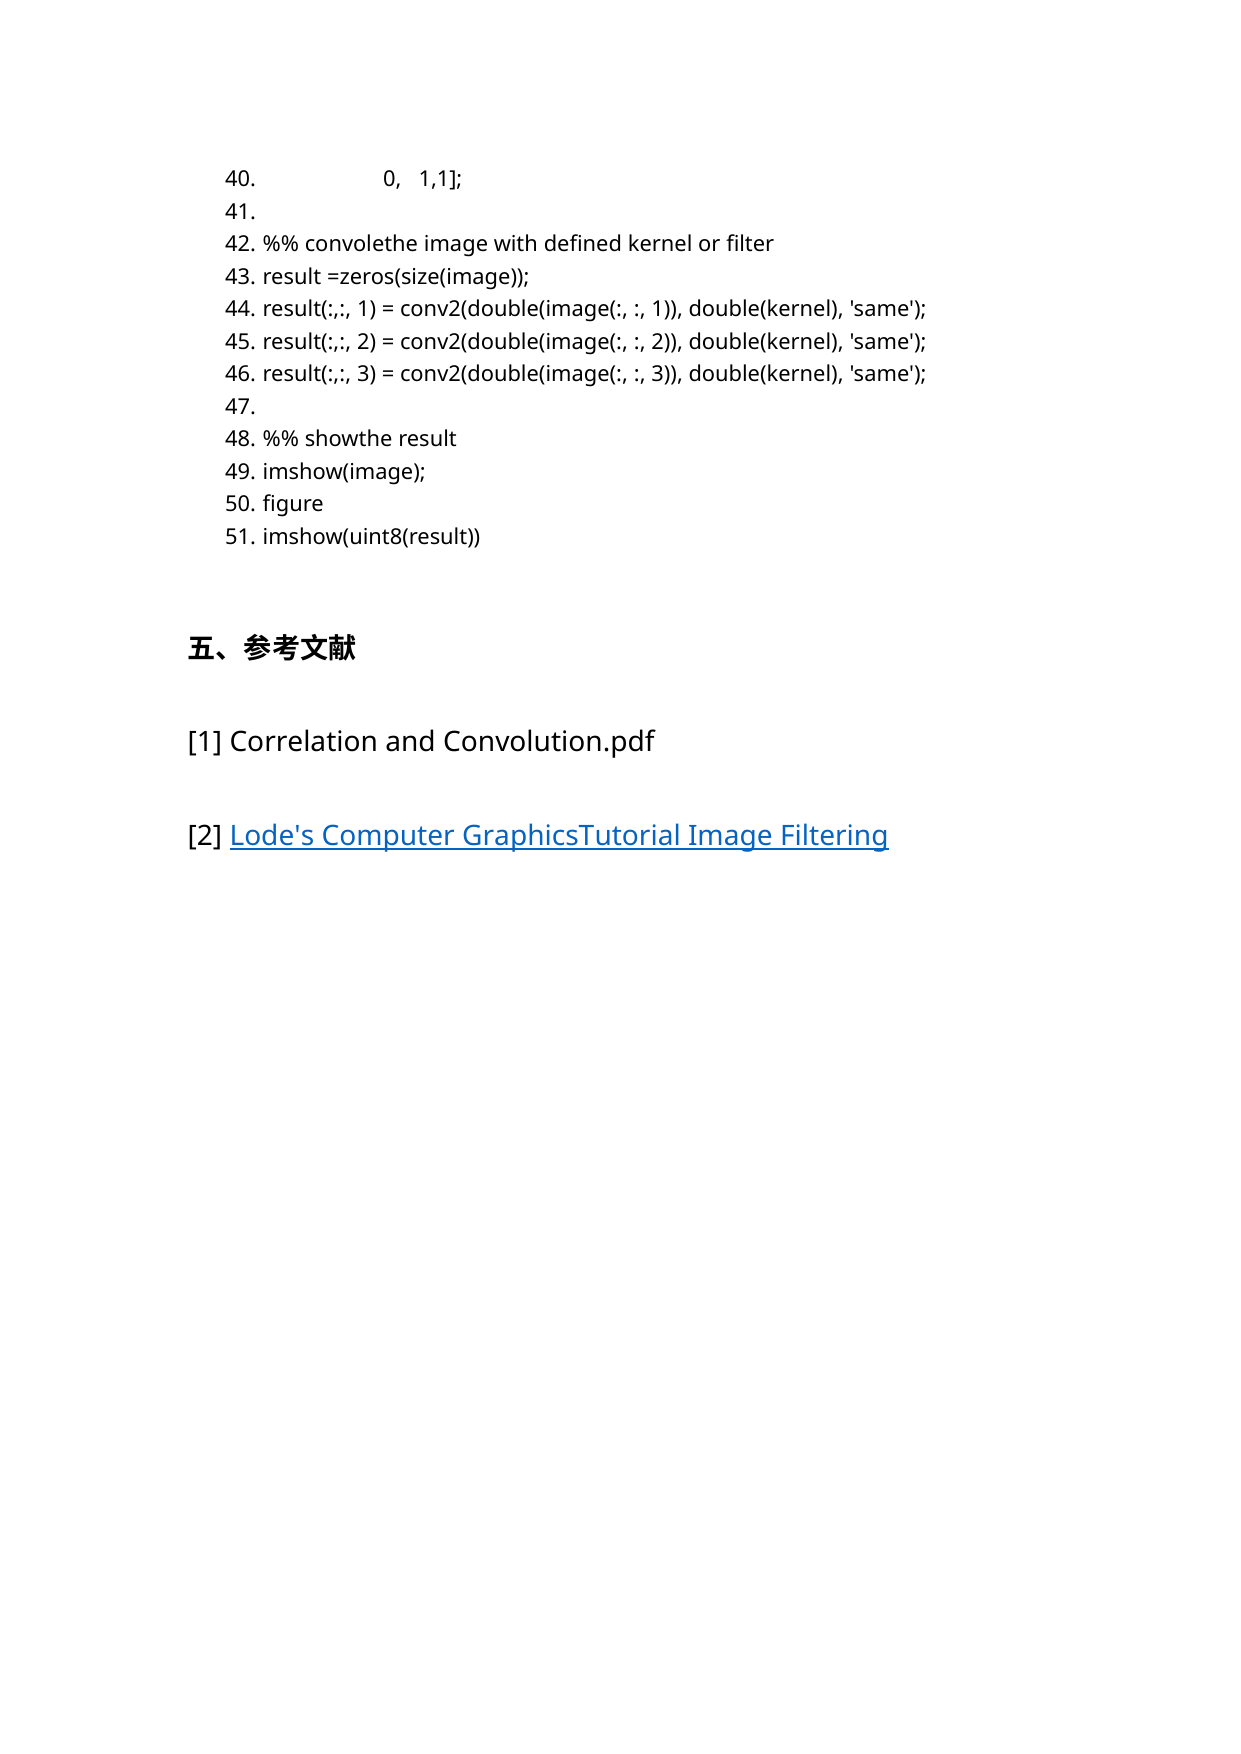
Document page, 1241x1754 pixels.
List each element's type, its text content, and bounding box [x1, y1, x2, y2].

list %% showthe result [225, 422, 1053, 454]
list result(:,:, 1) = conv2(double(image(:, :, 1)), double(kernel), 'same'); [225, 292, 1053, 324]
list %% convolethe image with defined kernel or filter [225, 227, 1053, 259]
text [2] Lode's Computer GraphicsTutorial Image Filtering [187, 802, 1053, 867]
list imshow(uint8(result)) [225, 519, 1053, 552]
text [1] Correlation and Convolution.pdf [187, 708, 1053, 773]
list result(:,:, 3) = conv2(double(image(:, :, 3)), double(kernel), 'same'); [225, 357, 1053, 389]
list 0, 1,1]; [225, 162, 1053, 194]
list result =zeros(size(image)); [225, 259, 1053, 292]
list figure [225, 487, 1053, 519]
list imshow(image); [225, 454, 1053, 487]
list result(:,:, 2) = conv2(double(image(:, :, 2)), double(kernel), 'same'); [225, 324, 1053, 357]
text 五、参考文献 [187, 581, 1053, 679]
